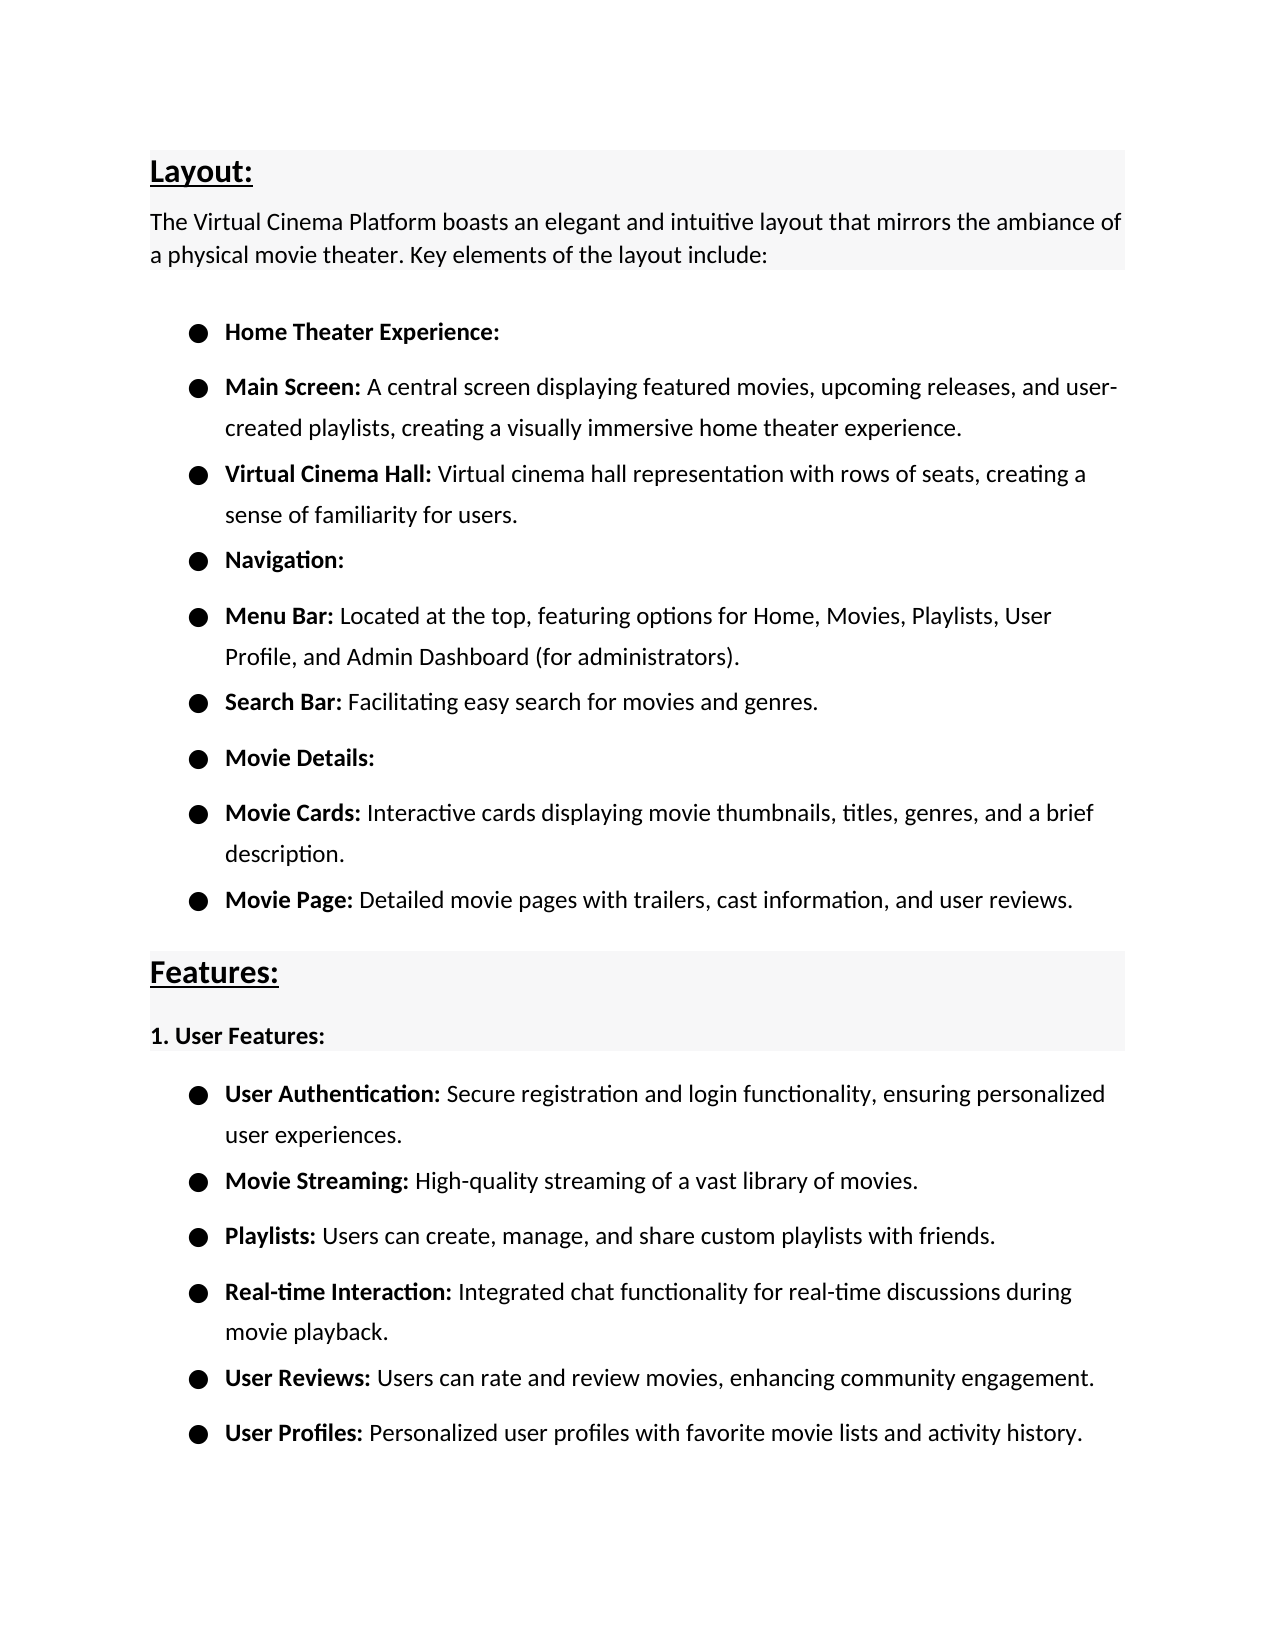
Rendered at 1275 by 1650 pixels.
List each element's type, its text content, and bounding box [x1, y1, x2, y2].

list User Authentication: Secure registration and login functionality, ensuring personalized user experiences. [187, 1066, 1125, 1150]
list Movie Cards: Interactive cards displaying movie thumbnails, titles, genres, and a brief description. [187, 784, 1125, 869]
list Virtual Cinema Hall: Virtual cinema hall representation with rows of seats, creating a sense of familiarity for users. [187, 445, 1125, 529]
list Home Theater Experience: [187, 303, 1125, 355]
list Movie Streaming: High-quality streaming of a vast library of movies. [187, 1152, 1125, 1203]
list User Profiles: Personalized user profiles with favorite movie lists and activity history. [187, 1405, 1125, 1456]
text The Virtual Cinema Platform boasts an elegant and intuitive layout that mirrors the ambiance of a physical movie theater. Key elements of the layout include: [150, 206, 1125, 270]
list User Reviews: Users can rate and review movies, enhancing community engagement. [187, 1349, 1125, 1401]
list Playlists: Users can create, manage, and share custom playlists with friends. [187, 1208, 1125, 1259]
list Movie Page: Detailed movie pages with trailers, cast information, and user reviews. [187, 871, 1125, 922]
subtitle Layout: [150, 150, 1125, 191]
list Menu Bar: Located at the top, featuring options for Home, Movies, Playlists, User Profile, and Admin Dashboard (for administrators). [187, 587, 1125, 671]
subtitle Features: [150, 951, 1125, 992]
subtitle 1. User Features: [150, 1020, 1125, 1051]
list Real-time Interaction: Integrated chat functionality for real-time discussions during movie playback. [187, 1263, 1125, 1347]
list Main Screen: A central screen displaying featured movies, upcoming releases, and user-created playlists, creating a visually immersive home theater experience. [187, 359, 1125, 443]
list Movie Details: [187, 729, 1125, 780]
list Navigation: [187, 532, 1125, 583]
list Search Bar: Facilitating easy search for movies and genres. [187, 674, 1125, 725]
